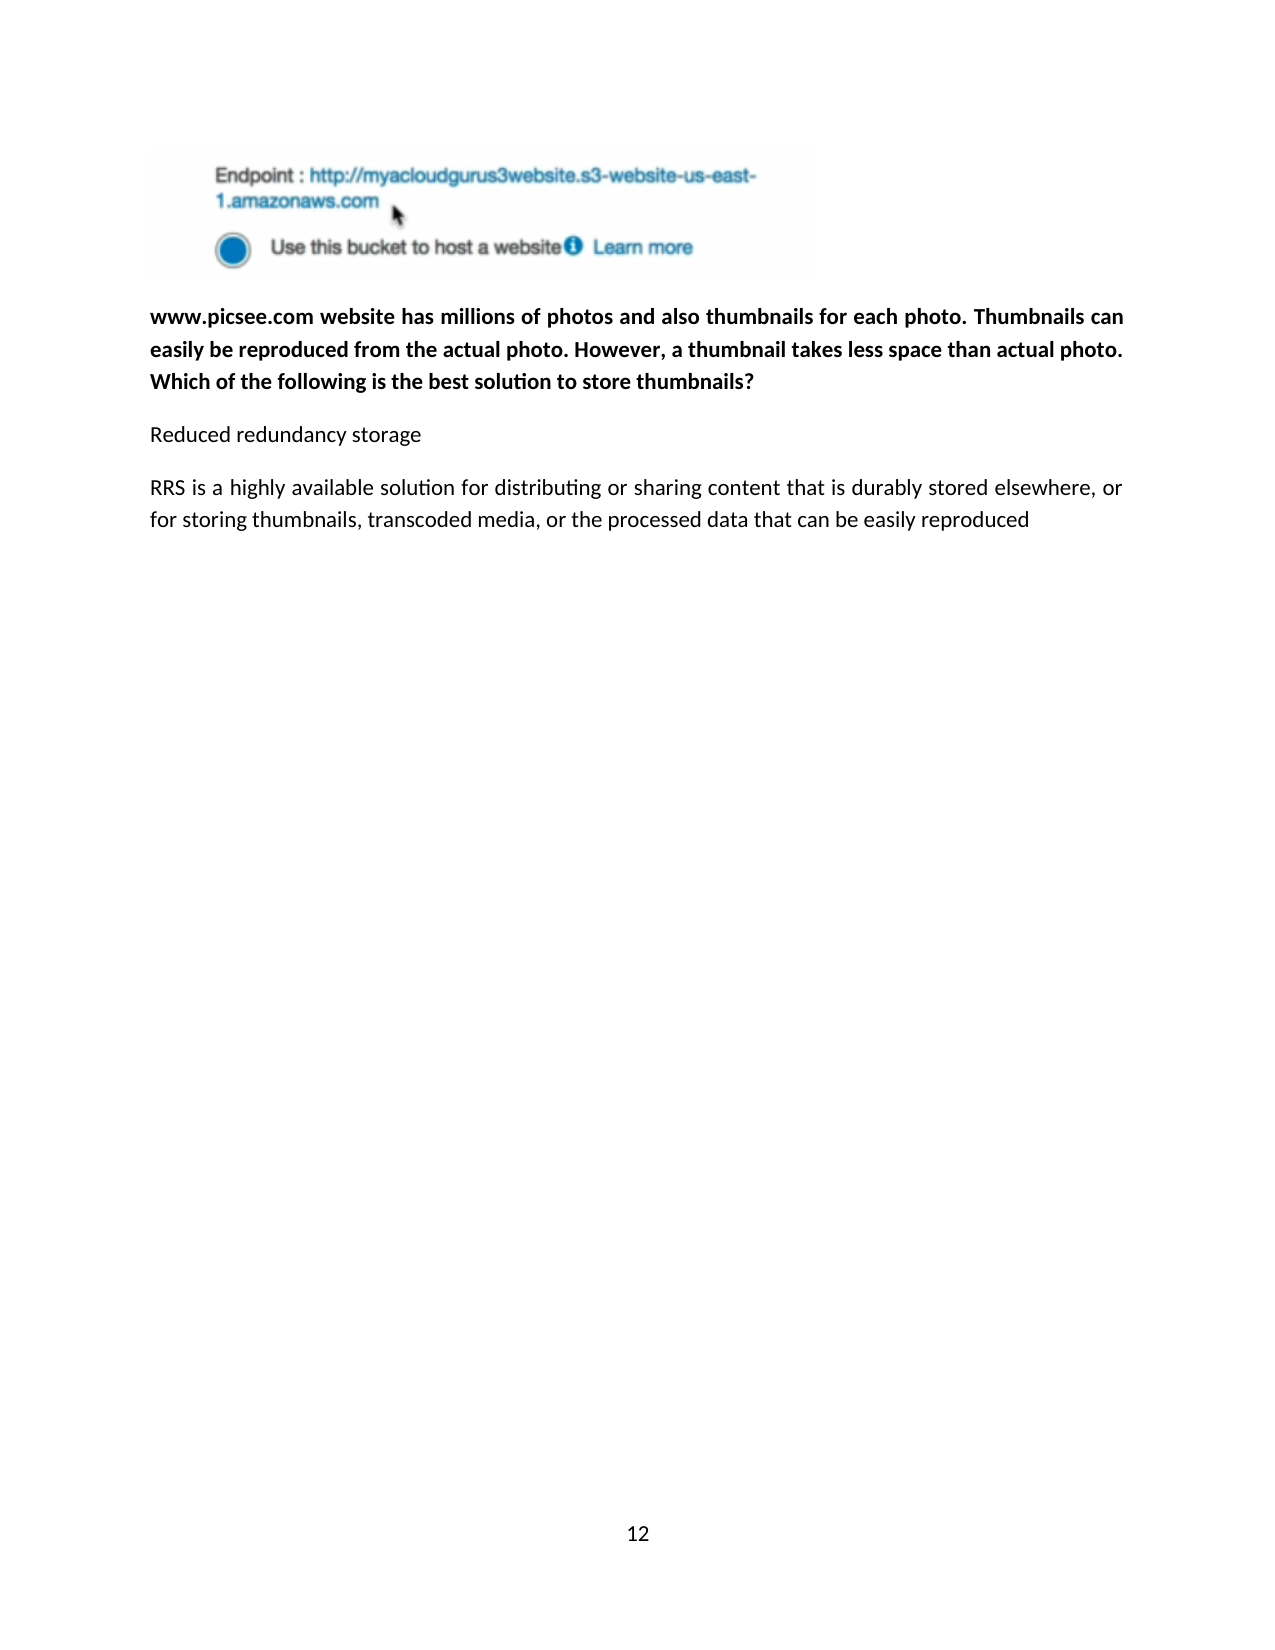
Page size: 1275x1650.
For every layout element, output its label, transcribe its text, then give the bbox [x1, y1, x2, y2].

picture [150, 150, 817, 278]
text Reduced redundancy storage [150, 420, 1125, 448]
text www.picsee.com website has millions of photos and also thumbnails for each photo. Thumbnails can easily be reproduced from the actual photo. However, a thumbnail takes less space than actual photo. Which of the following is the best solution to store thumbnails? [150, 302, 1125, 395]
text RRS is a highly available solution for distributing or sharing content that is durably stored elsewhere, or for storing thumbnails, transcoded media, or the processed data that can be easily reproduced [150, 473, 1125, 533]
